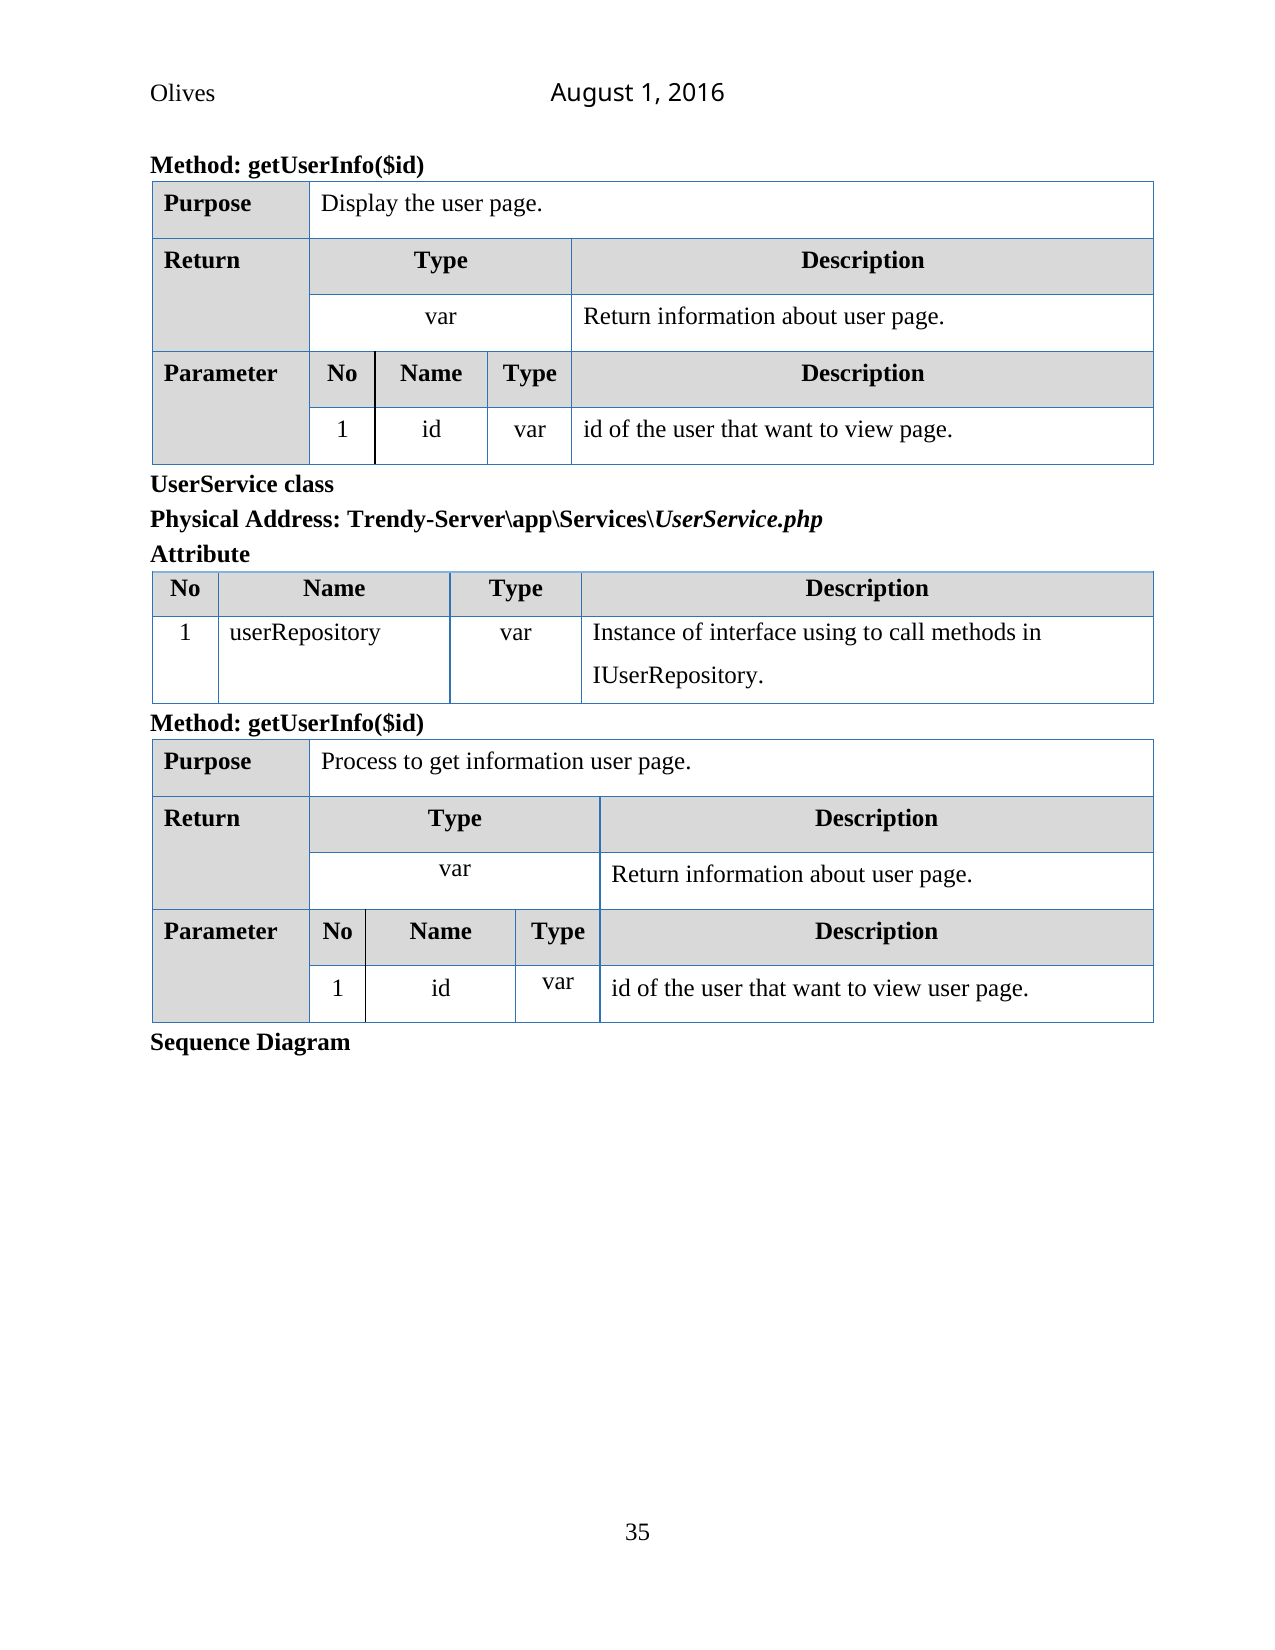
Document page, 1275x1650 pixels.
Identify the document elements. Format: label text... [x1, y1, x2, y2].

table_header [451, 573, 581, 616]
subtitle Method: getUserInfo($id) [150, 708, 1125, 737]
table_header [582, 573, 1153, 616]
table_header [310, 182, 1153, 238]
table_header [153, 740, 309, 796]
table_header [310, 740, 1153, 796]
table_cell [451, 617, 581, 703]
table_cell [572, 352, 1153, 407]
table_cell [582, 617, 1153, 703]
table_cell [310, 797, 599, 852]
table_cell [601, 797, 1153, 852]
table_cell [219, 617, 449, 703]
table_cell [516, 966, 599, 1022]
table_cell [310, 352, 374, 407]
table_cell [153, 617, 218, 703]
subtitle Attribute [150, 539, 1125, 568]
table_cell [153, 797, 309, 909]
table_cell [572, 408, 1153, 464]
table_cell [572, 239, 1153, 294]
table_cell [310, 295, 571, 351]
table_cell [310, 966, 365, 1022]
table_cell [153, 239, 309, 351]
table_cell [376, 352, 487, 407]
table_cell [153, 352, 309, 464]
subtitle Sequence Diagram [150, 1027, 1125, 1056]
subtitle UserService class [150, 469, 1125, 498]
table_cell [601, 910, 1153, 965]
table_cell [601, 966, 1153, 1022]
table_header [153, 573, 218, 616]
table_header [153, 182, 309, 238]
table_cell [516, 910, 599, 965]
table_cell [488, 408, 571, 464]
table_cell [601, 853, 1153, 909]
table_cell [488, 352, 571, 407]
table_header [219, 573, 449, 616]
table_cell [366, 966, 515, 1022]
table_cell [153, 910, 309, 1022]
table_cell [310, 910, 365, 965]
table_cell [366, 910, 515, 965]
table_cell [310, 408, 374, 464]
subtitle Method: getUserInfo($id) [150, 150, 1125, 179]
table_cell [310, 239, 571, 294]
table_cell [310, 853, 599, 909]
subtitle Physical Address: Trendy-Server\app\Services\UserService.php [150, 504, 1125, 533]
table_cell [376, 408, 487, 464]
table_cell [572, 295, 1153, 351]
